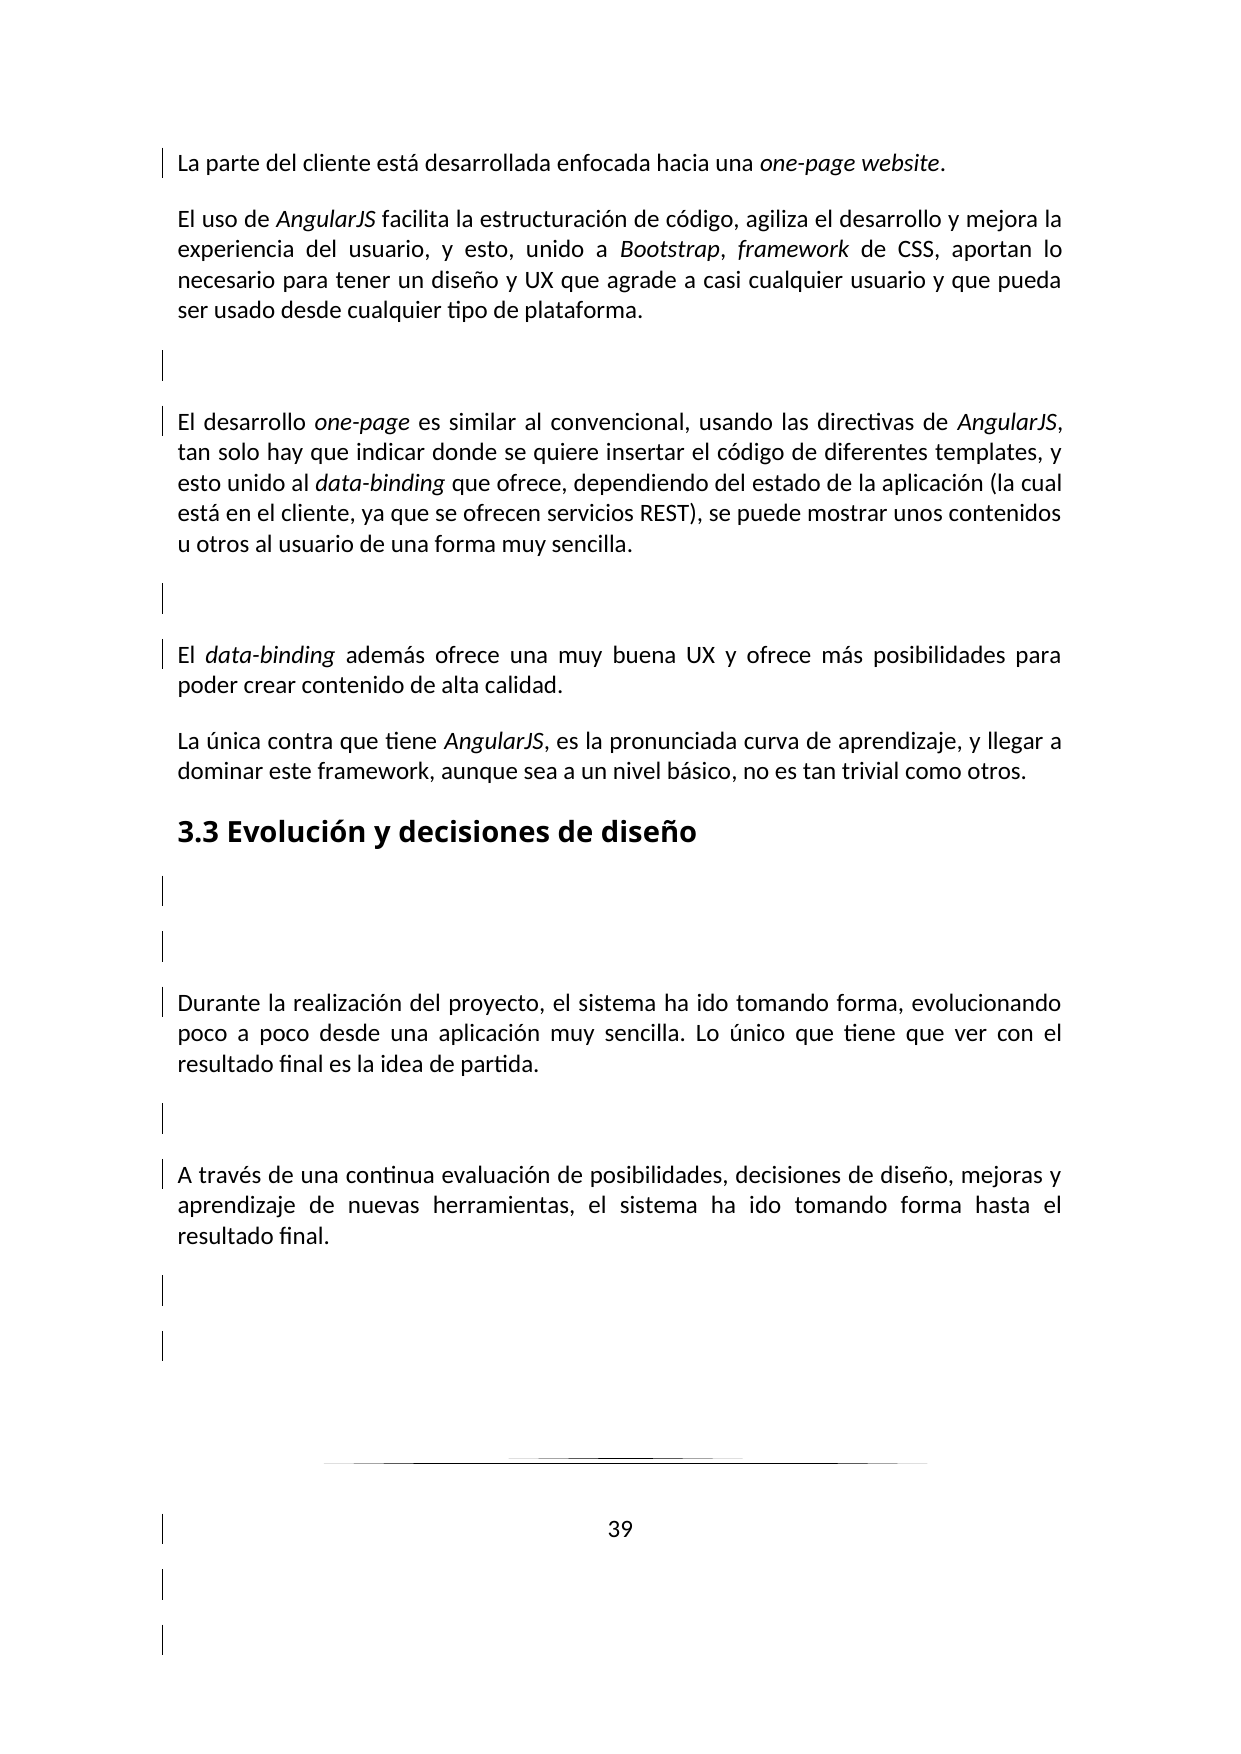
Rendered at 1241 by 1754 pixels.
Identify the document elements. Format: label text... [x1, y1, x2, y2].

subtitle 3.3 Evolución y decisiones de diseño [177, 811, 1063, 851]
text El data-binding además ofrece una muy buena UX y ofrece más posibilidades para poder crear contenido de alta calidad. [177, 639, 1063, 700]
text El desarrollo one-page es similar al convencional, usando las directivas de AngularJS, tan solo hay que indicar donde se quiere insertar el código de diferentes templates, y esto unido al data-binding que ofrece, dependiendo del estado de la aplicación (la cual está en el cliente, ya que se ofrecen servicios REST), se puede mostrar unos contenidos u otros al usuario de una forma muy sencilla. [177, 406, 1063, 558]
text La única contra que tiene AngularJS, es la pronunciada curva de aprendizaje, y llegar a dominar este framework, aunque sea a un nivel básico, no es tan trivial como otros. [177, 725, 1063, 786]
text El uso de AngularJS facilita la estructuración de código, agiliza el desarrollo y mejora la experiencia del usuario, y esto, unido a Bootstrap, framework de CSS, aportan lo necesario para tener un diseño y UX que agrade a casi cualquier usuario y que pueda ser usado desde cualquier tipo de plataforma. [177, 203, 1063, 325]
text Durante la realización del proyecto, el sistema ha ido tomando forma, evolucionando poco a poco desde una aplicación muy sencilla. Lo único que tiene que ver con el resultado final es la idea de partida. [177, 987, 1063, 1078]
text A través de una continua evaluación de posibilidades, decisiones de diseño, mejoras y aprendizaje de nuevas herramientas, el sistema ha ido tomando forma hasta el resultado final. [177, 1159, 1063, 1250]
text La parte del cliente está desarrollada enfocada hacia una one-page website. [177, 148, 1063, 178]
